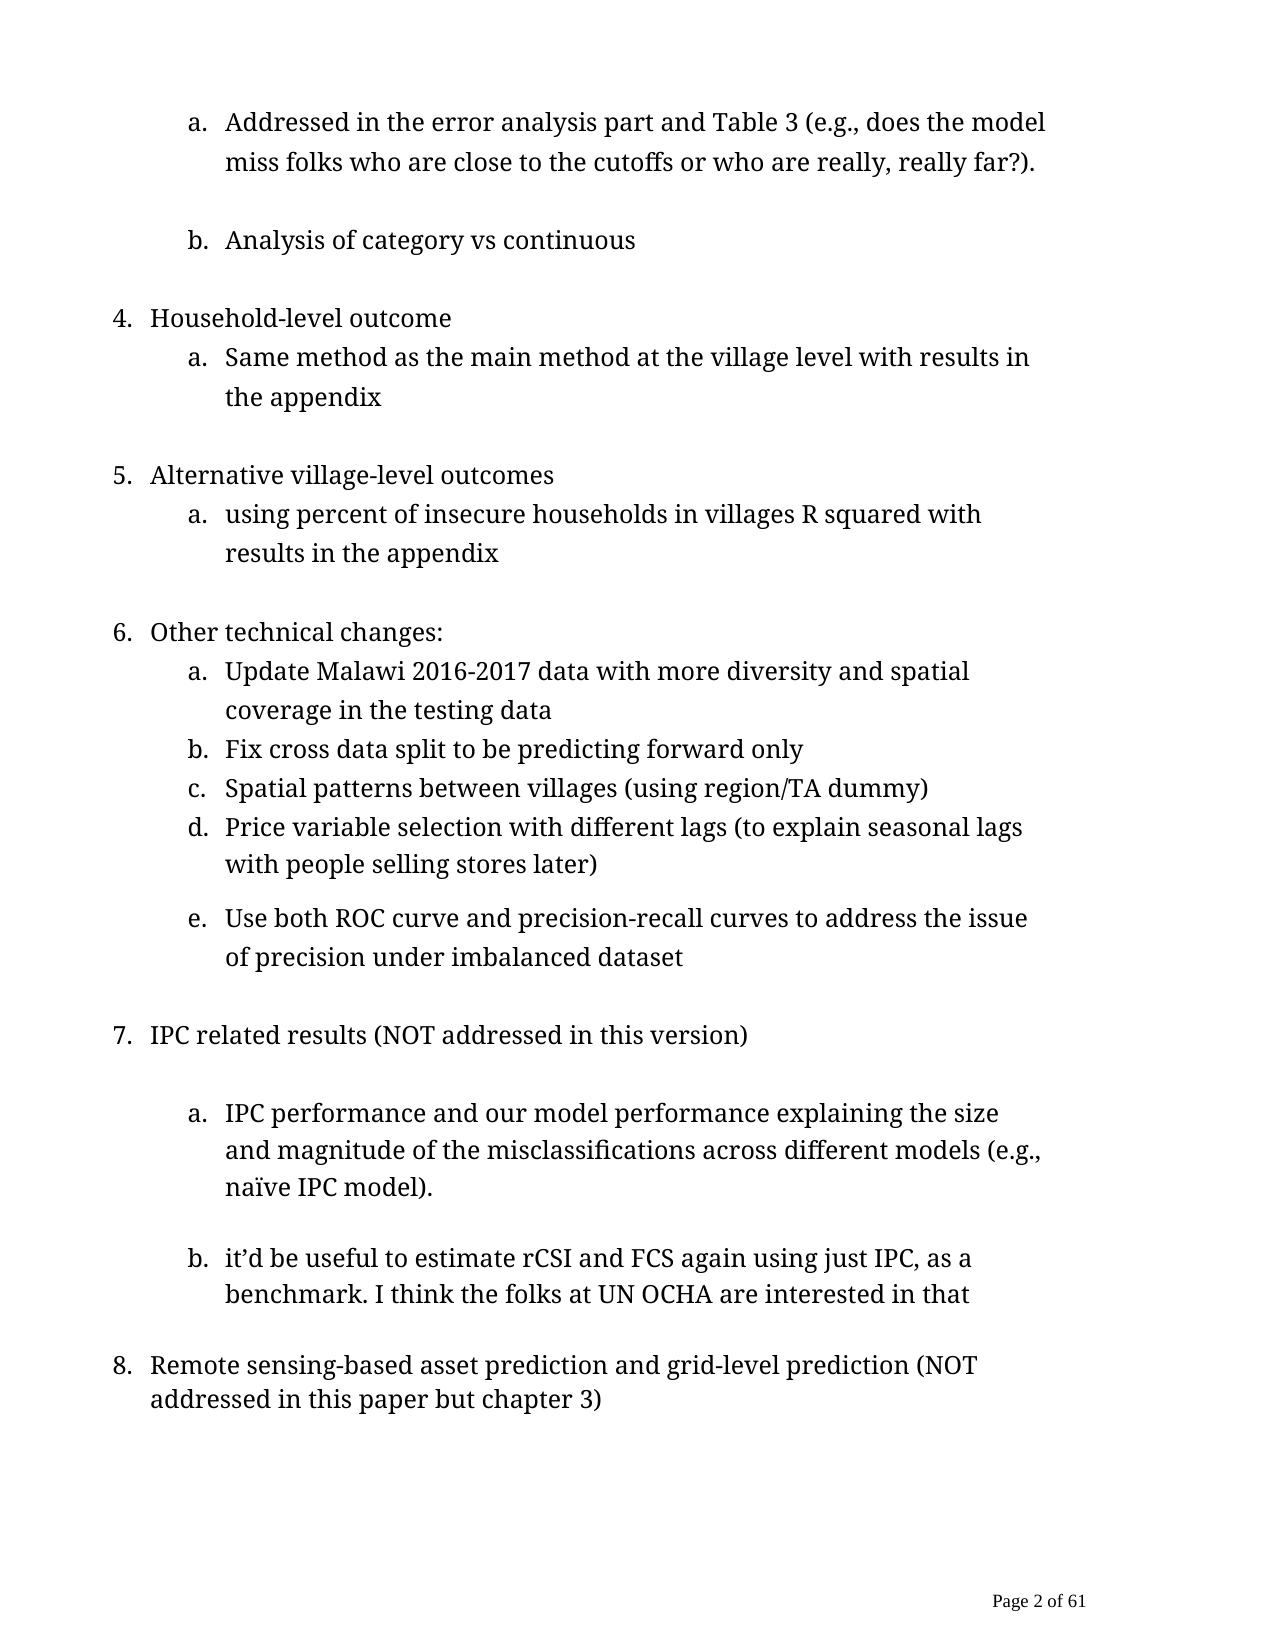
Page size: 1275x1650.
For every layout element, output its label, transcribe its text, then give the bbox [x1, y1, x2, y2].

list IPC performance and our model performance explaining the size and magnitude of the misclassifications across different models (e.g., naïve IPC model). [187, 1096, 1050, 1204]
list Addressed in the error analysis part and Table 3 (e.g., does the model miss folks who are close to the cutoffs or who are really, really far?). [187, 105, 1050, 178]
list Fix cross data split to be predicting forward only [187, 732, 1050, 766]
list Analysis of category vs continuous [187, 222, 1050, 257]
list Same method as the main method at the village level with results in the appendix [187, 340, 1050, 413]
list Spatial patterns between villages (using region/TA dummy) [187, 771, 1050, 805]
list Other technical changes: [112, 614, 1050, 648]
list IPC related results (NOT addressed in this version) [112, 1018, 1050, 1052]
list Use both ROC curve and precision-recall curves to address the issue of precision under imbalanced dataset [187, 900, 1050, 973]
list Update Malawi 2016-2017 data with more diversity and spatial coverage in the testing data [187, 653, 1050, 727]
list it’d be useful to estimate rCSI and FCS again using just IPC, as a benchmark. I think the folks at UN OCHA are interested in that [187, 1240, 1050, 1311]
list Household-level outcome [112, 301, 1050, 335]
list Price variable selection with different lags (to explain seasonal lags with people selling stores later) [187, 810, 1050, 881]
list Remote sensing-based asset prediction and grid-level prediction (NOT addressed in this paper but chapter 3) [112, 1348, 1050, 1416]
list using percent of insecure households in villages R squared with results in the appendix [187, 497, 1050, 570]
list Alternative village-level outcomes [112, 457, 1050, 492]
